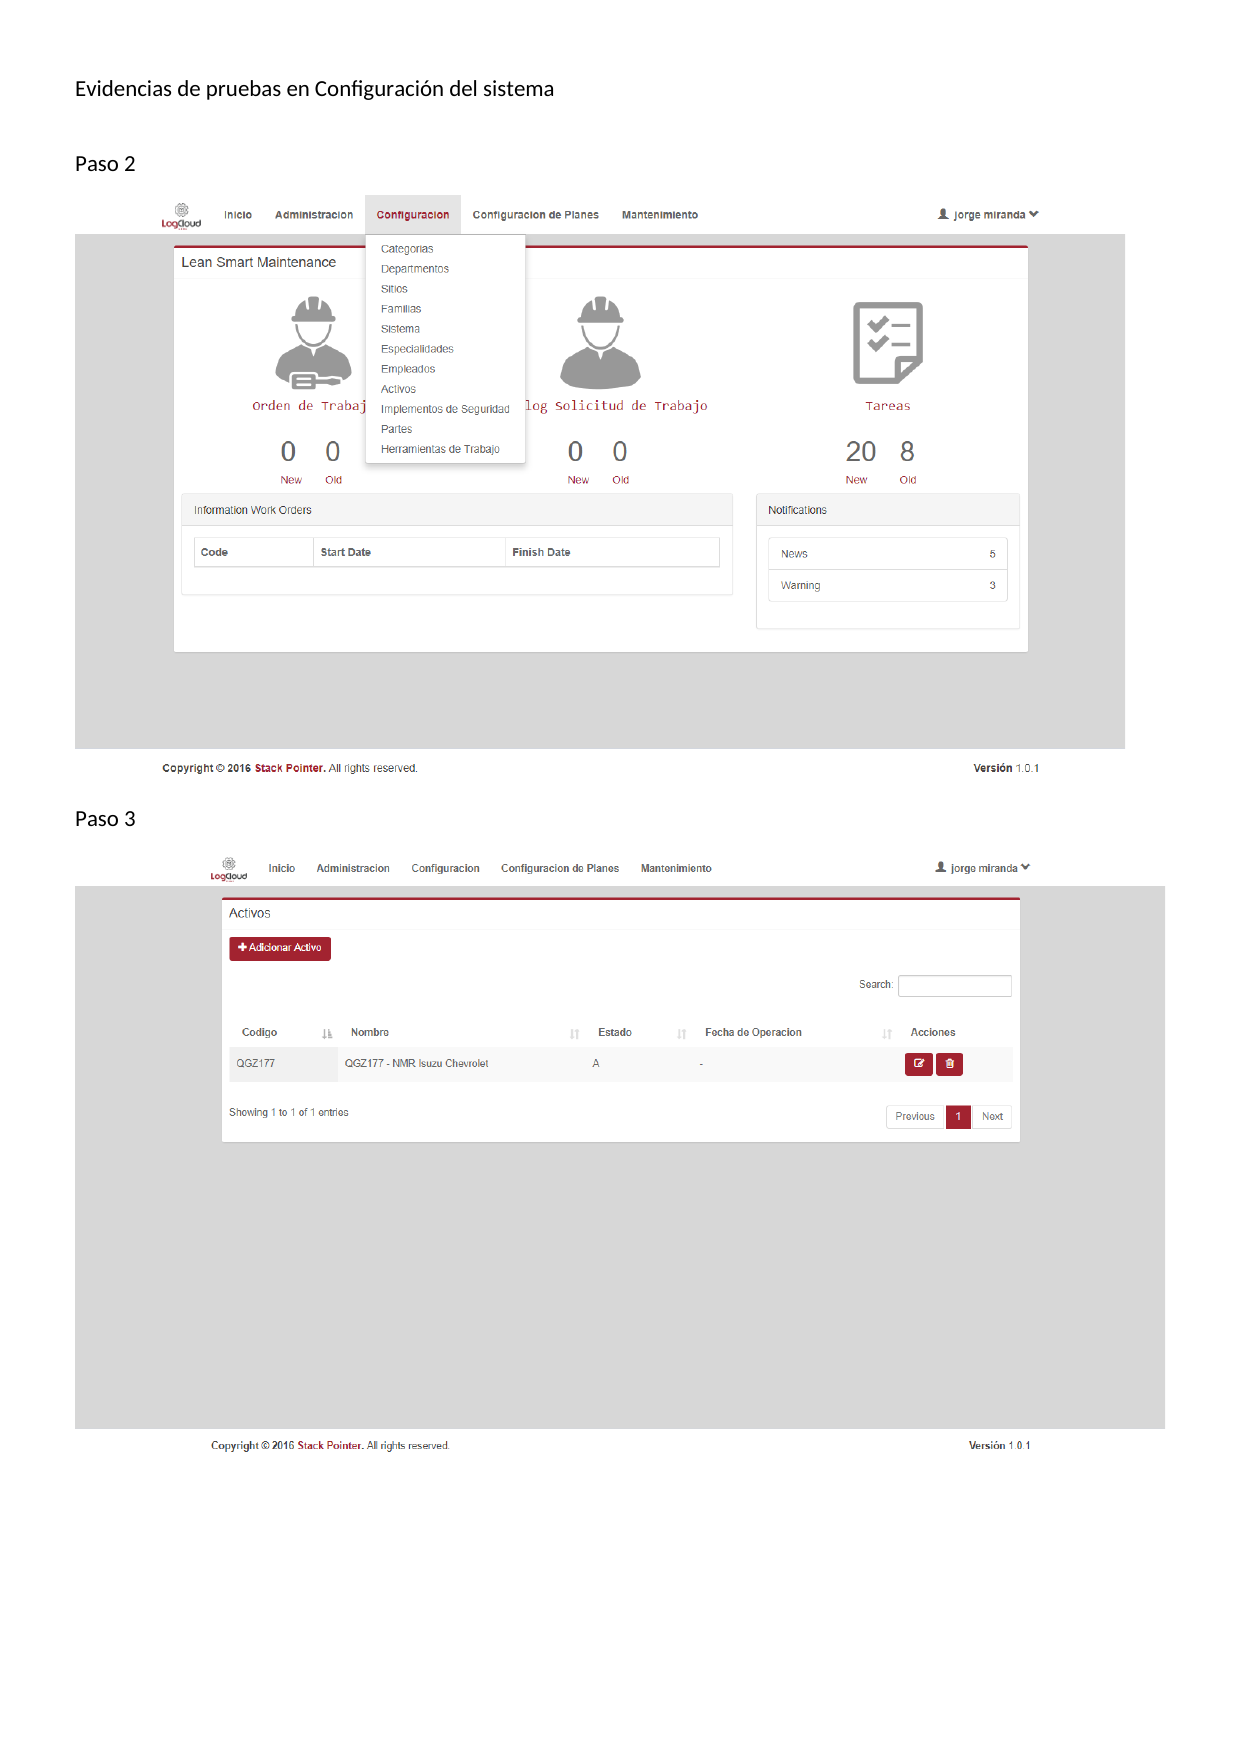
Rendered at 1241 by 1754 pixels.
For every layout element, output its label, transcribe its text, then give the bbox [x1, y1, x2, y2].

picture [75, 195, 1125, 786]
picture [75, 850, 1166, 1464]
text Paso 2 [75, 149, 1165, 177]
text Paso 3 [75, 804, 1165, 832]
